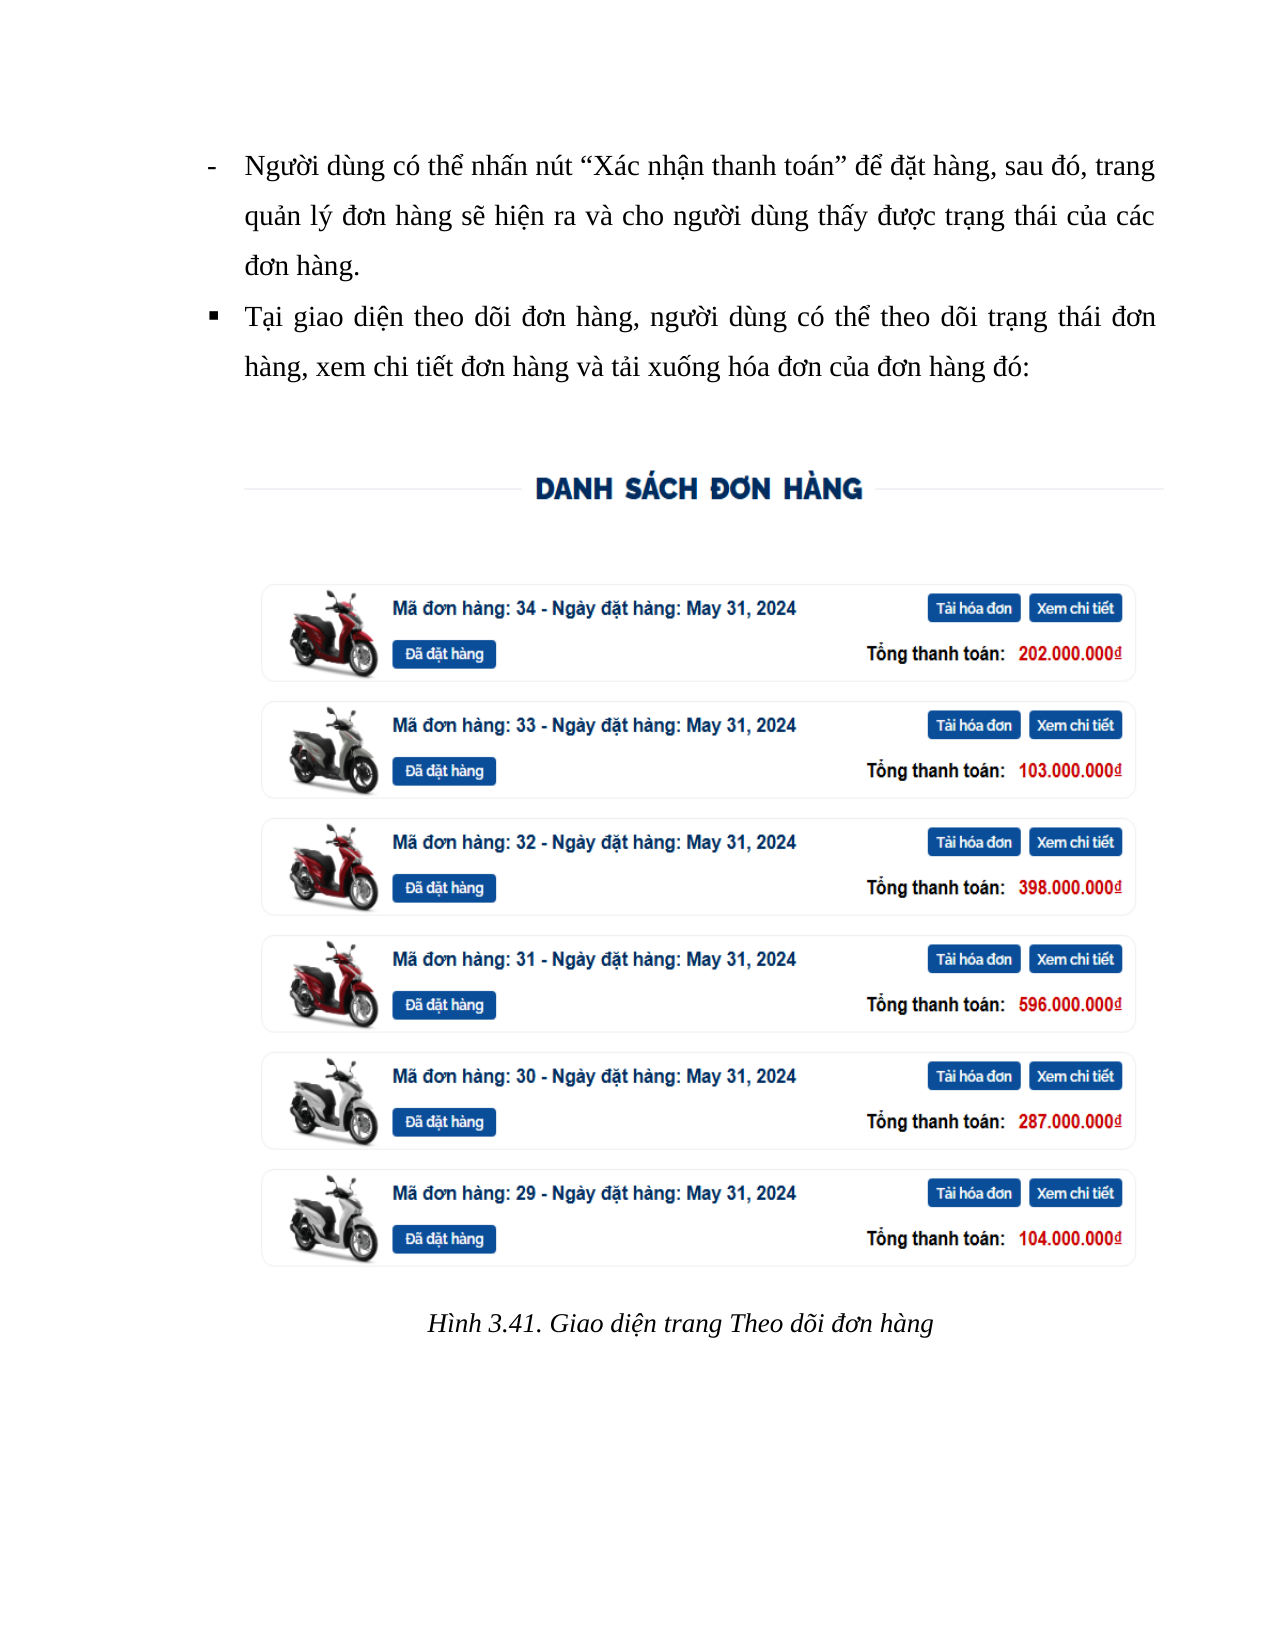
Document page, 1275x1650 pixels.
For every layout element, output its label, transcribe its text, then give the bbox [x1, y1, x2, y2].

list Người dùng có thể nhấn nút “Xác nhận thanh toán” để đặt hàng, sau đó, trang quản lý đơn hàng sẽ hiện ra và cho người dùng thấy được trạng thái của các đơn hàng. [207, 148, 1157, 282]
list Tại giao diện theo dõi đơn hàng, người dùng có thể theo dõi trạng thái đơn hàng, xem chi tiết đơn hàng và tải xuống hóa đơn của đơn hàng đó: [207, 299, 1157, 383]
picture [244, 399, 1164, 1274]
